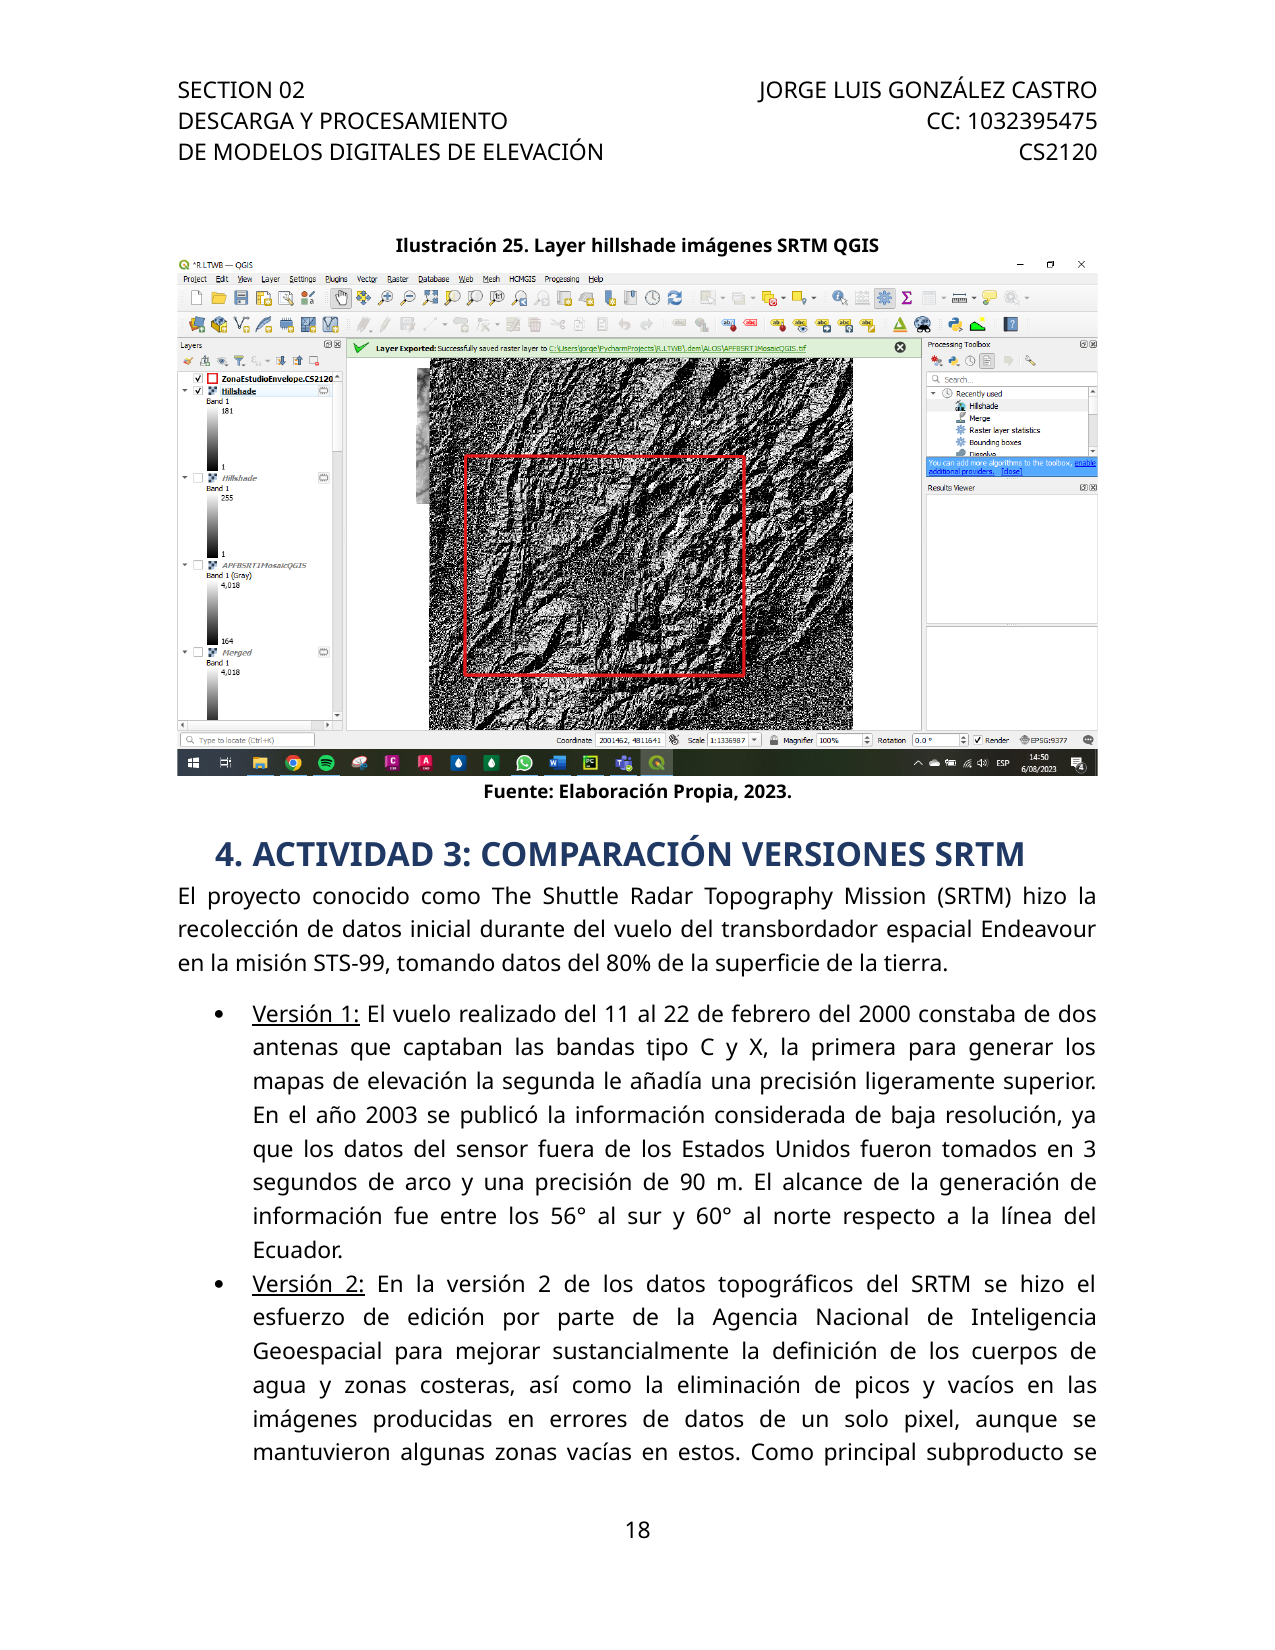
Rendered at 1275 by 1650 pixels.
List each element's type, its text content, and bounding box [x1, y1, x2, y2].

text El proyecto conocido como The Shuttle Radar Topography Mission (SRTM) hizo la recolección de datos inicial durante del vuelo del transbordador espacial Endeavour en la misión STS-99, tomando datos del 80% de la superficie de la tierra. [177, 879, 1098, 978]
subtitle Actividad 3: Comparación versiones SRTM [215, 831, 1098, 876]
picture [177, 258, 1098, 776]
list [215, 1267, 1098, 1467]
text Fuente: Elaboración Propia, 2023. [177, 778, 1098, 804]
list Versión 1: El vuelo realizado del 11 al 22 de febrero del 2000 constaba de dos antenas que captaban las bandas tipo C y X, la primera para generar los mapas de elevación la segunda le añadía una precisión ligeramente superior. En el año 2003 se publicó la información considerada de baja resolución, ya que los datos del sensor fuera de los Estados Unidos fueron tomados en 3 segundos de arco y una precisión de 90 m. El alcance de la generación de información fue entre los 56° al sur y 60° al norte respecto a la línea del Ecuador. [215, 997, 1098, 1265]
